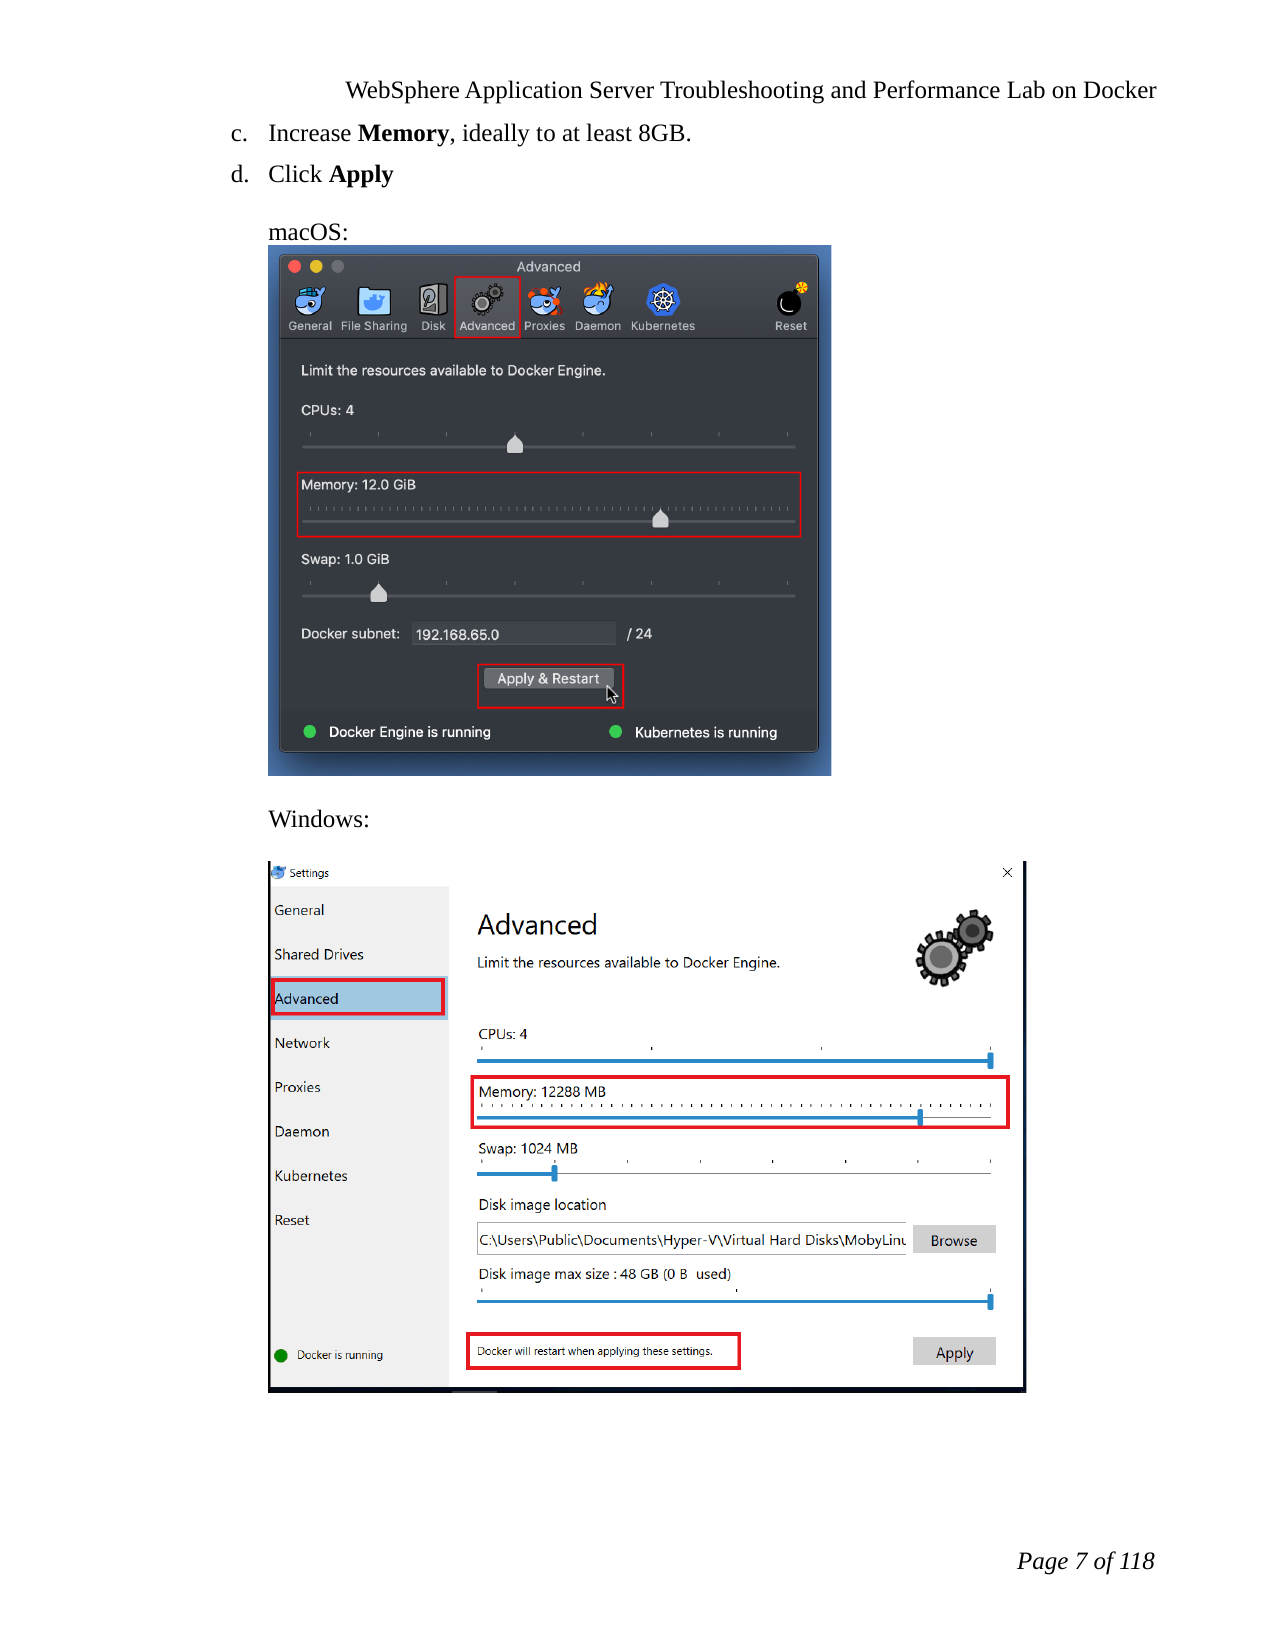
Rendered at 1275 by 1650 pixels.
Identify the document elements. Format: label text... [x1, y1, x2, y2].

picture [268, 861, 1027, 1393]
list Increase Memory, ideally to at least 8GB. [231, 118, 1157, 147]
picture [268, 245, 832, 776]
